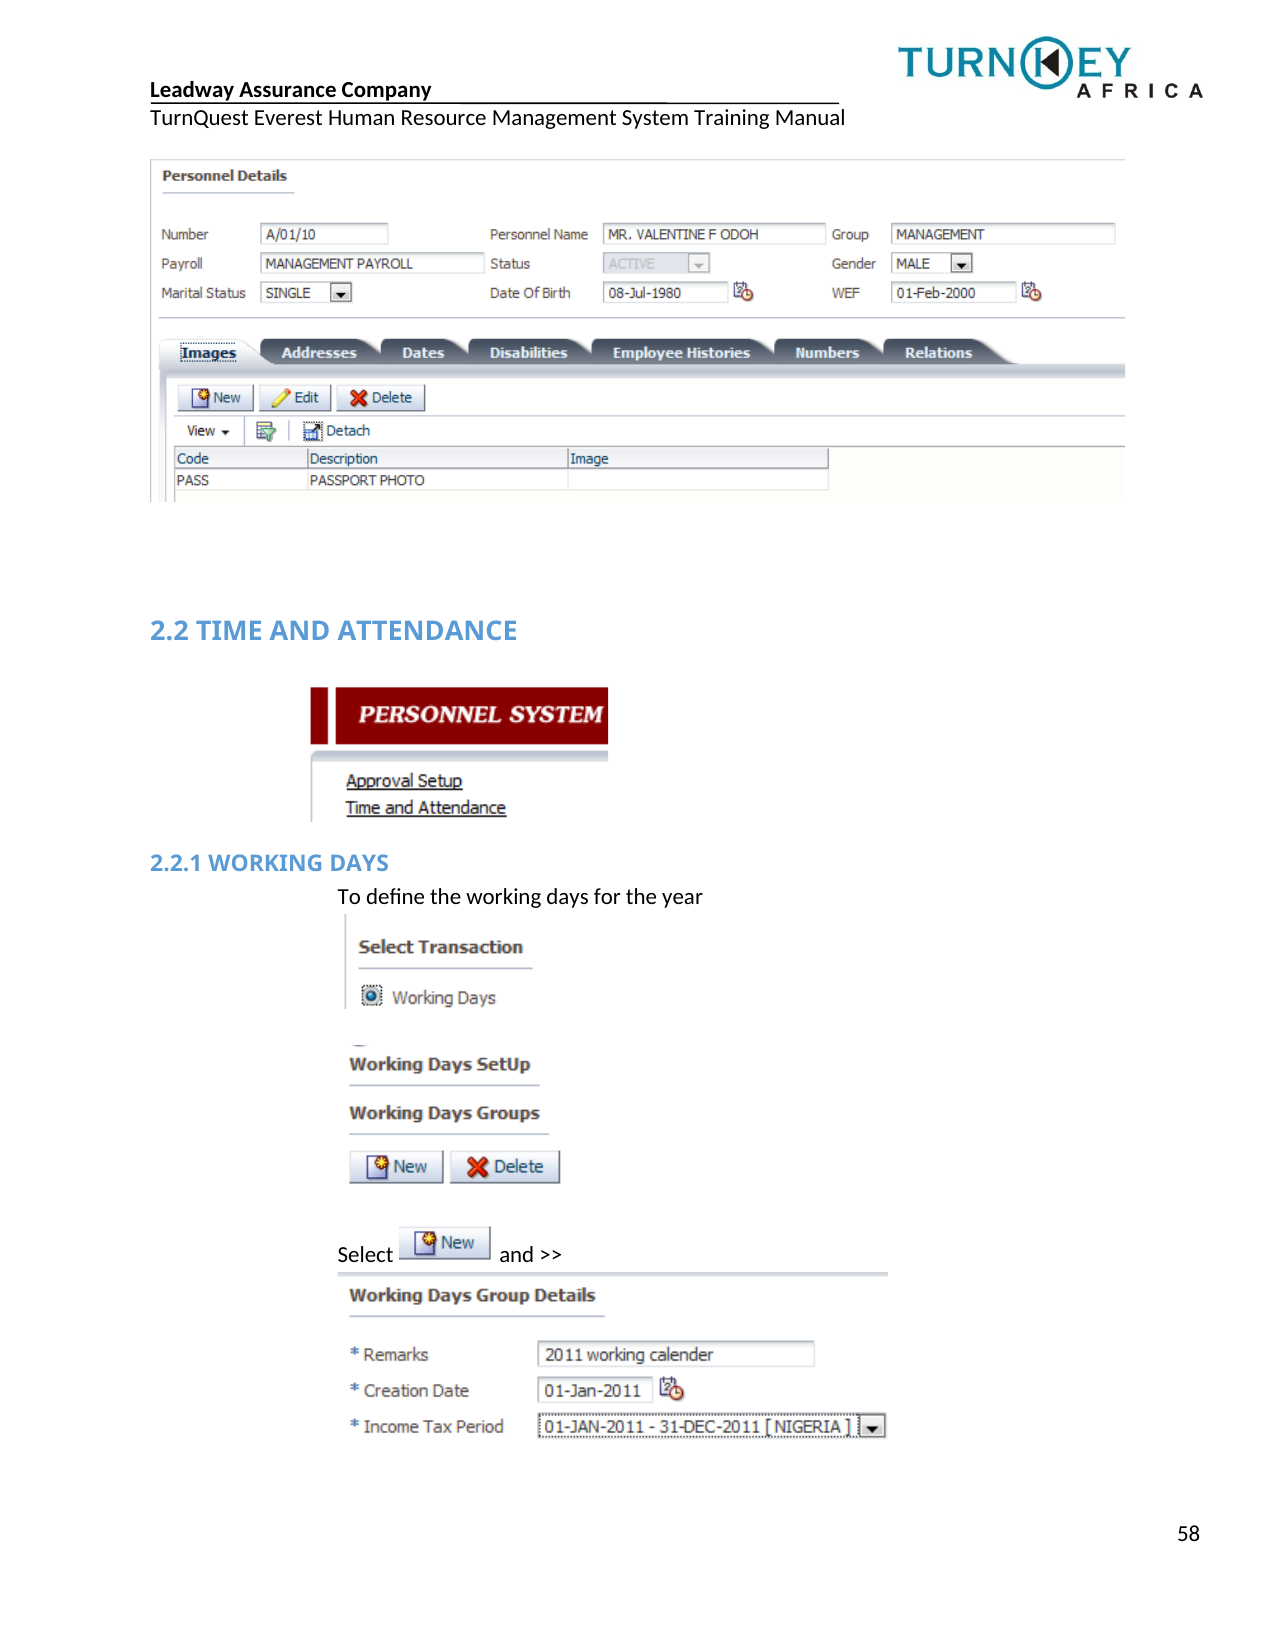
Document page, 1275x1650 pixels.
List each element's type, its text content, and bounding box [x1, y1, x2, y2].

list Select and >> [337, 1223, 1200, 1268]
picture [337, 1272, 888, 1444]
subtitle 2.2 TIME AND ATTENDANCE [150, 612, 1200, 648]
picture [898, 36, 1203, 98]
picture [337, 1045, 562, 1187]
subtitle 2.2.1 WORKING DAYS [150, 846, 1200, 878]
list To define the working days for the year [337, 882, 1200, 910]
picture [398, 1223, 494, 1263]
picture [150, 159, 1125, 502]
picture [337, 914, 536, 1009]
picture [300, 686, 609, 822]
